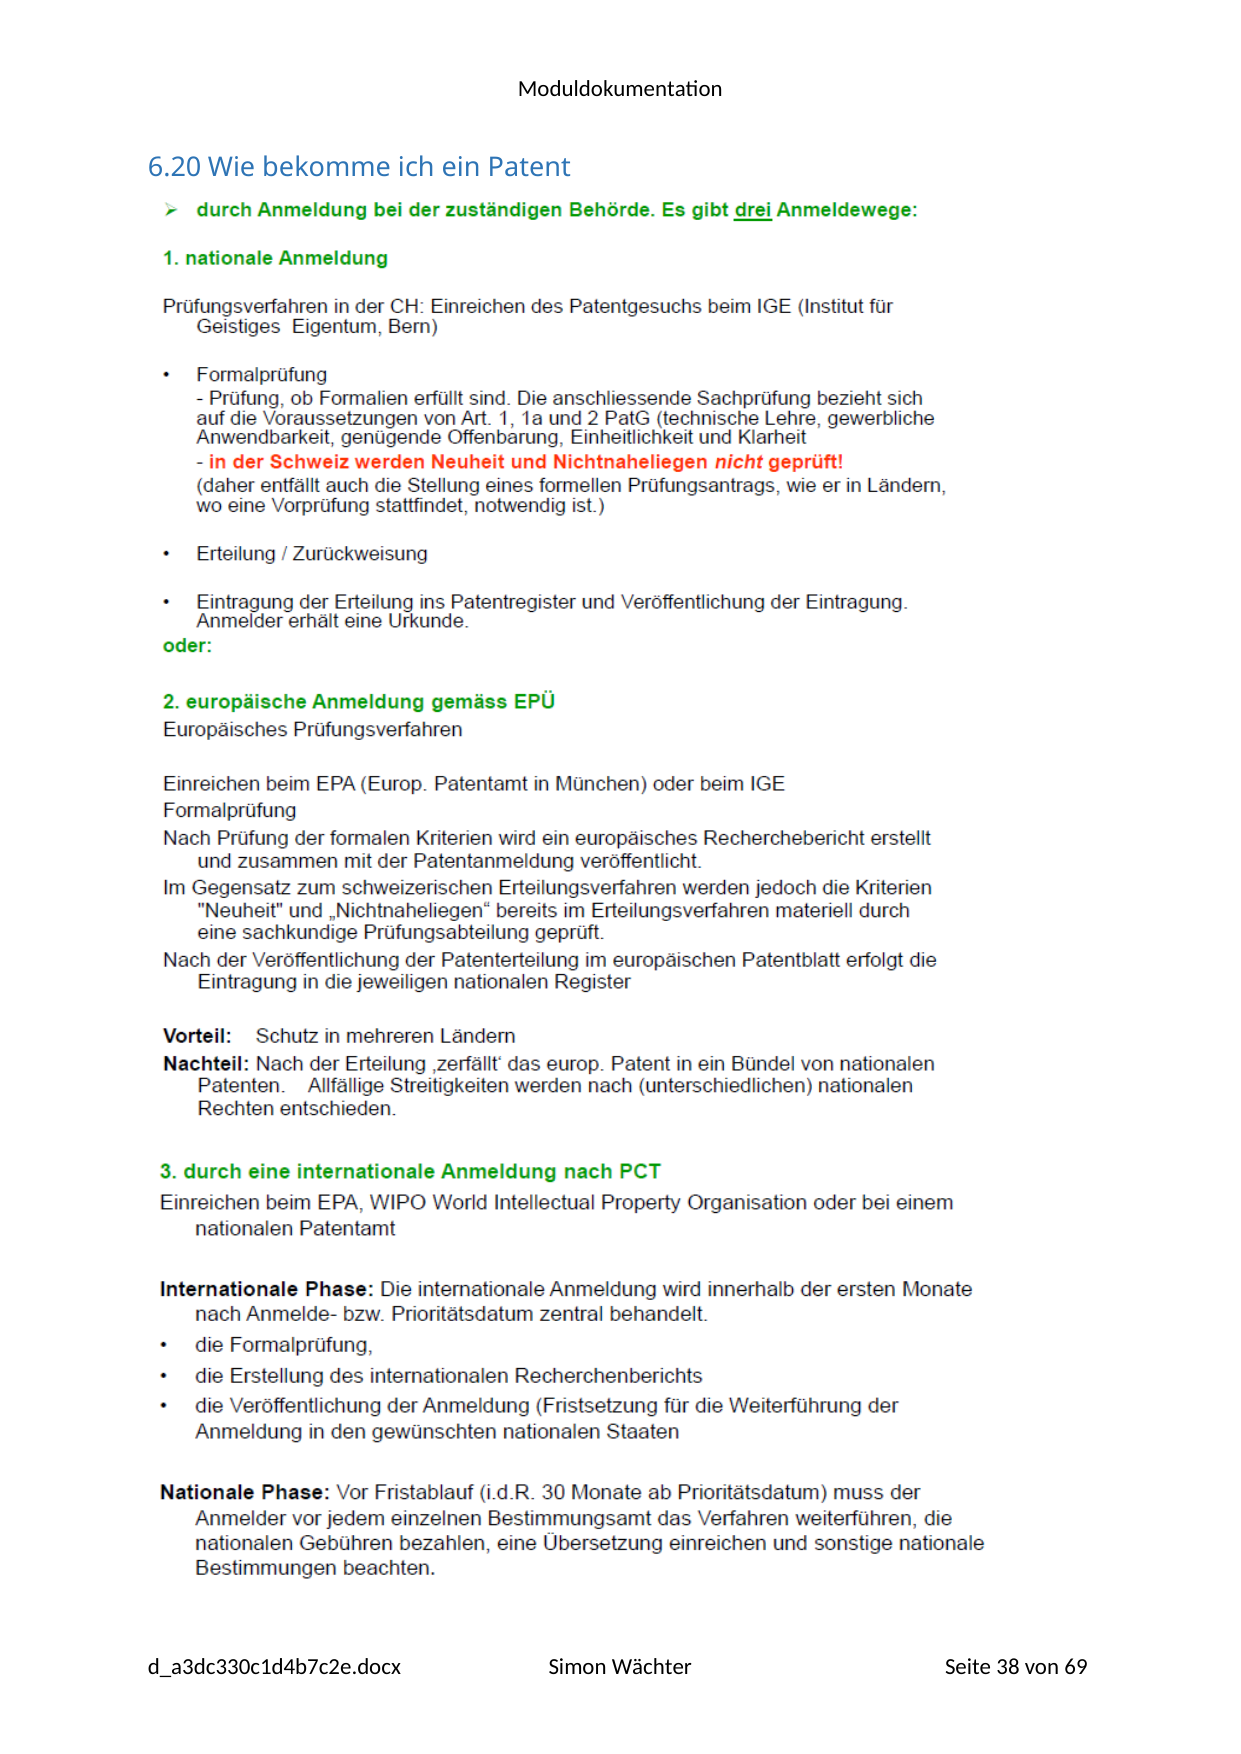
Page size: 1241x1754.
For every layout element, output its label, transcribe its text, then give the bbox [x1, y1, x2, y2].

picture [147, 1155, 1009, 1591]
picture [147, 682, 965, 1137]
subtitle Wie bekomme ich ein Patent [148, 148, 1093, 184]
picture [147, 187, 960, 664]
